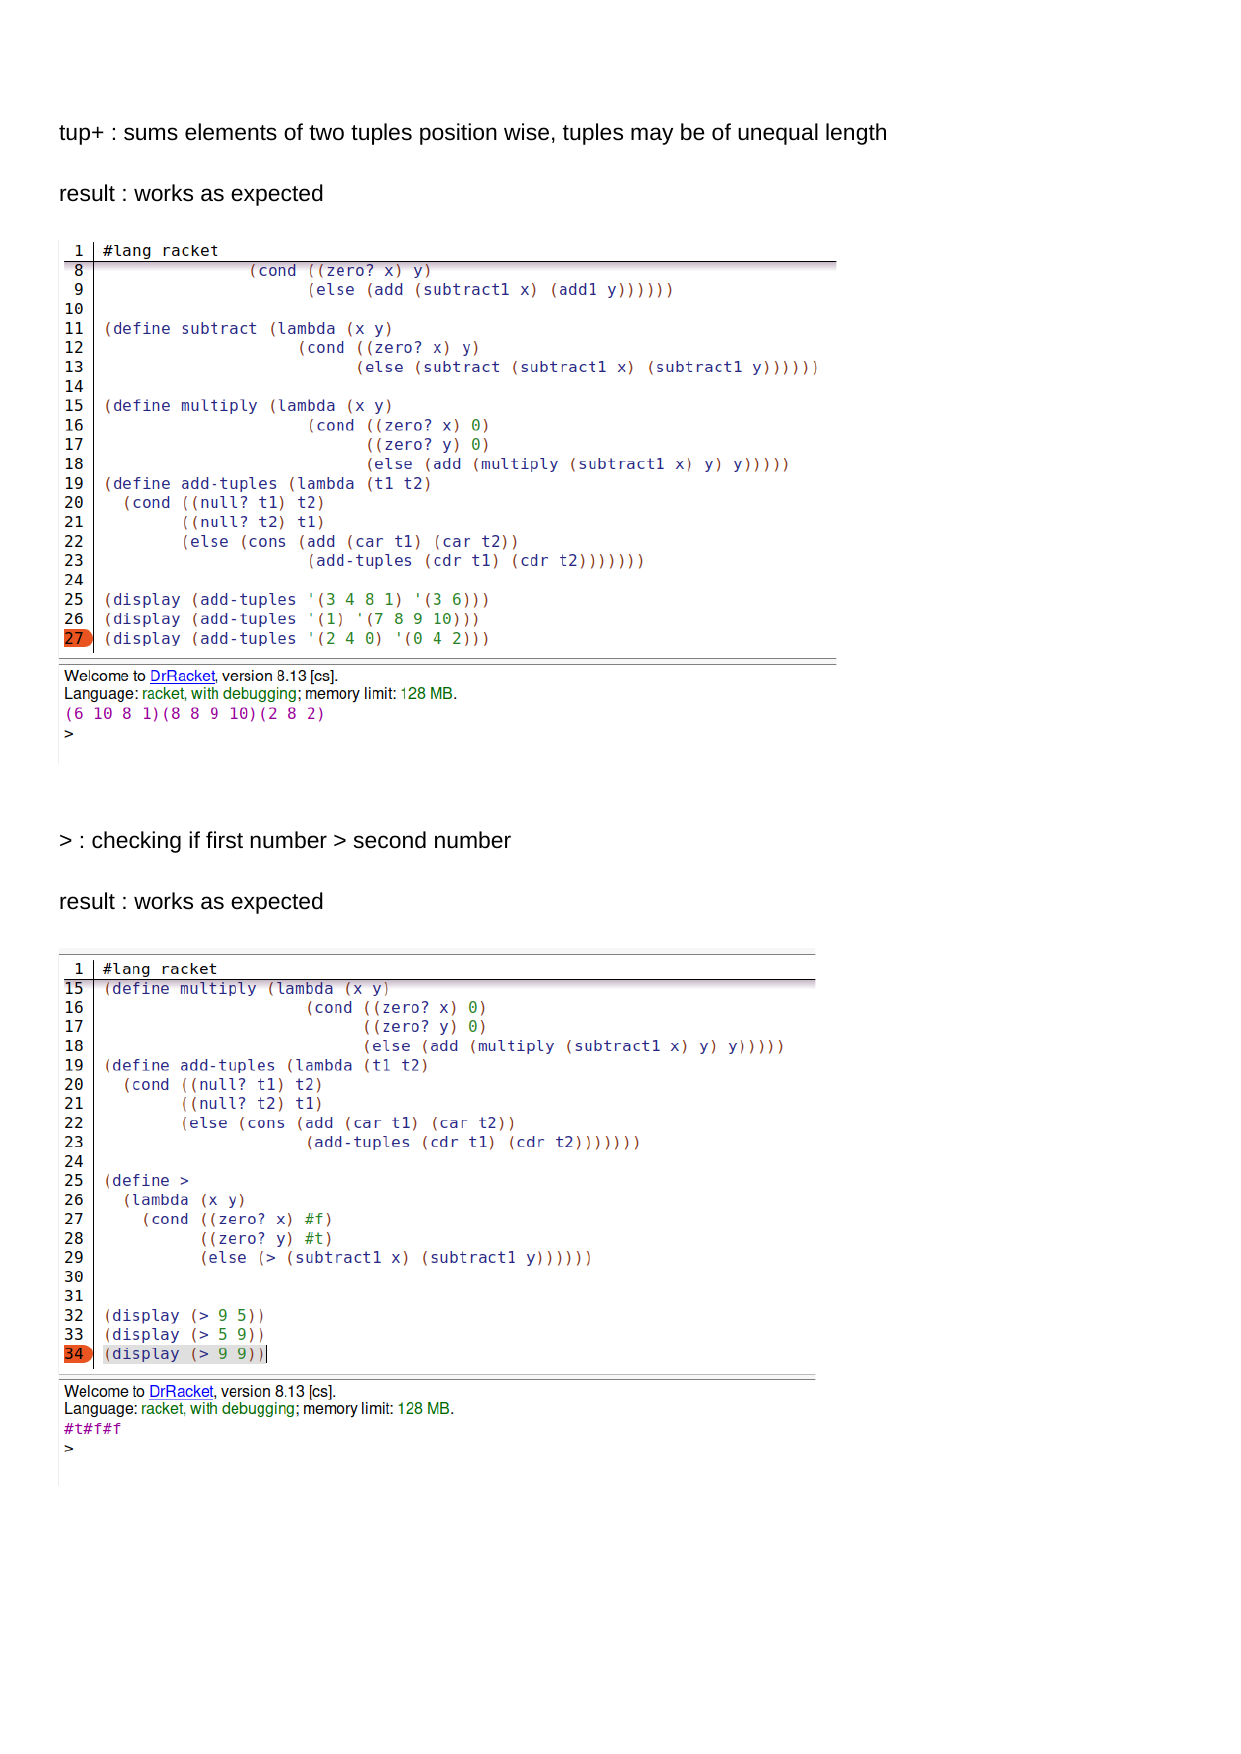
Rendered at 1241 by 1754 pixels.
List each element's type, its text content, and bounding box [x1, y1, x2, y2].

text result : works as expected [59, 180, 1181, 206]
text result : works as expected [59, 888, 1181, 914]
picture [58, 240, 837, 764]
text tup+ : sums elements of two tuples position wise, tuples may be of unequal length [59, 119, 1181, 146]
text > : checking if first number > second number [59, 827, 1181, 854]
picture [58, 948, 816, 1486]
